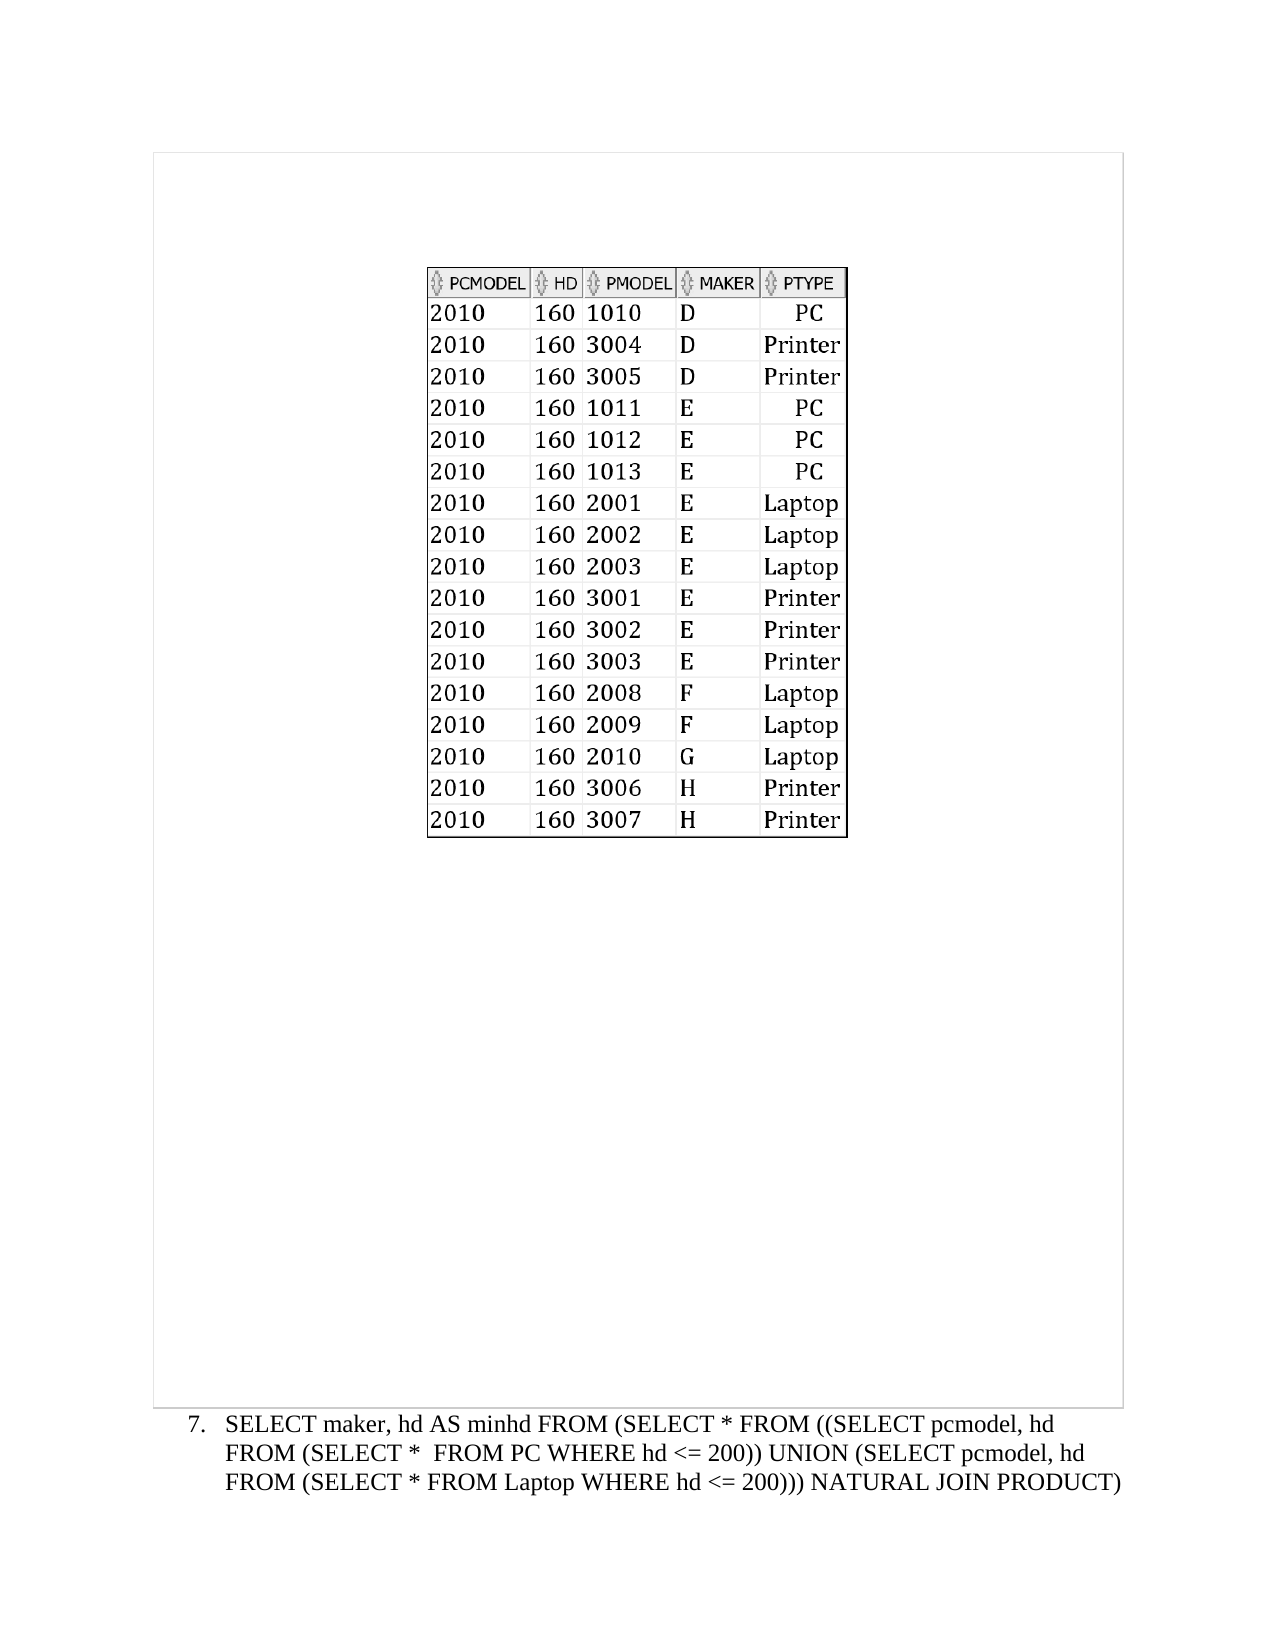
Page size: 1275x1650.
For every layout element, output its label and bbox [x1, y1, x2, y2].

picture [150, 150, 1125, 1410]
list [187, 1410, 1125, 1496]
